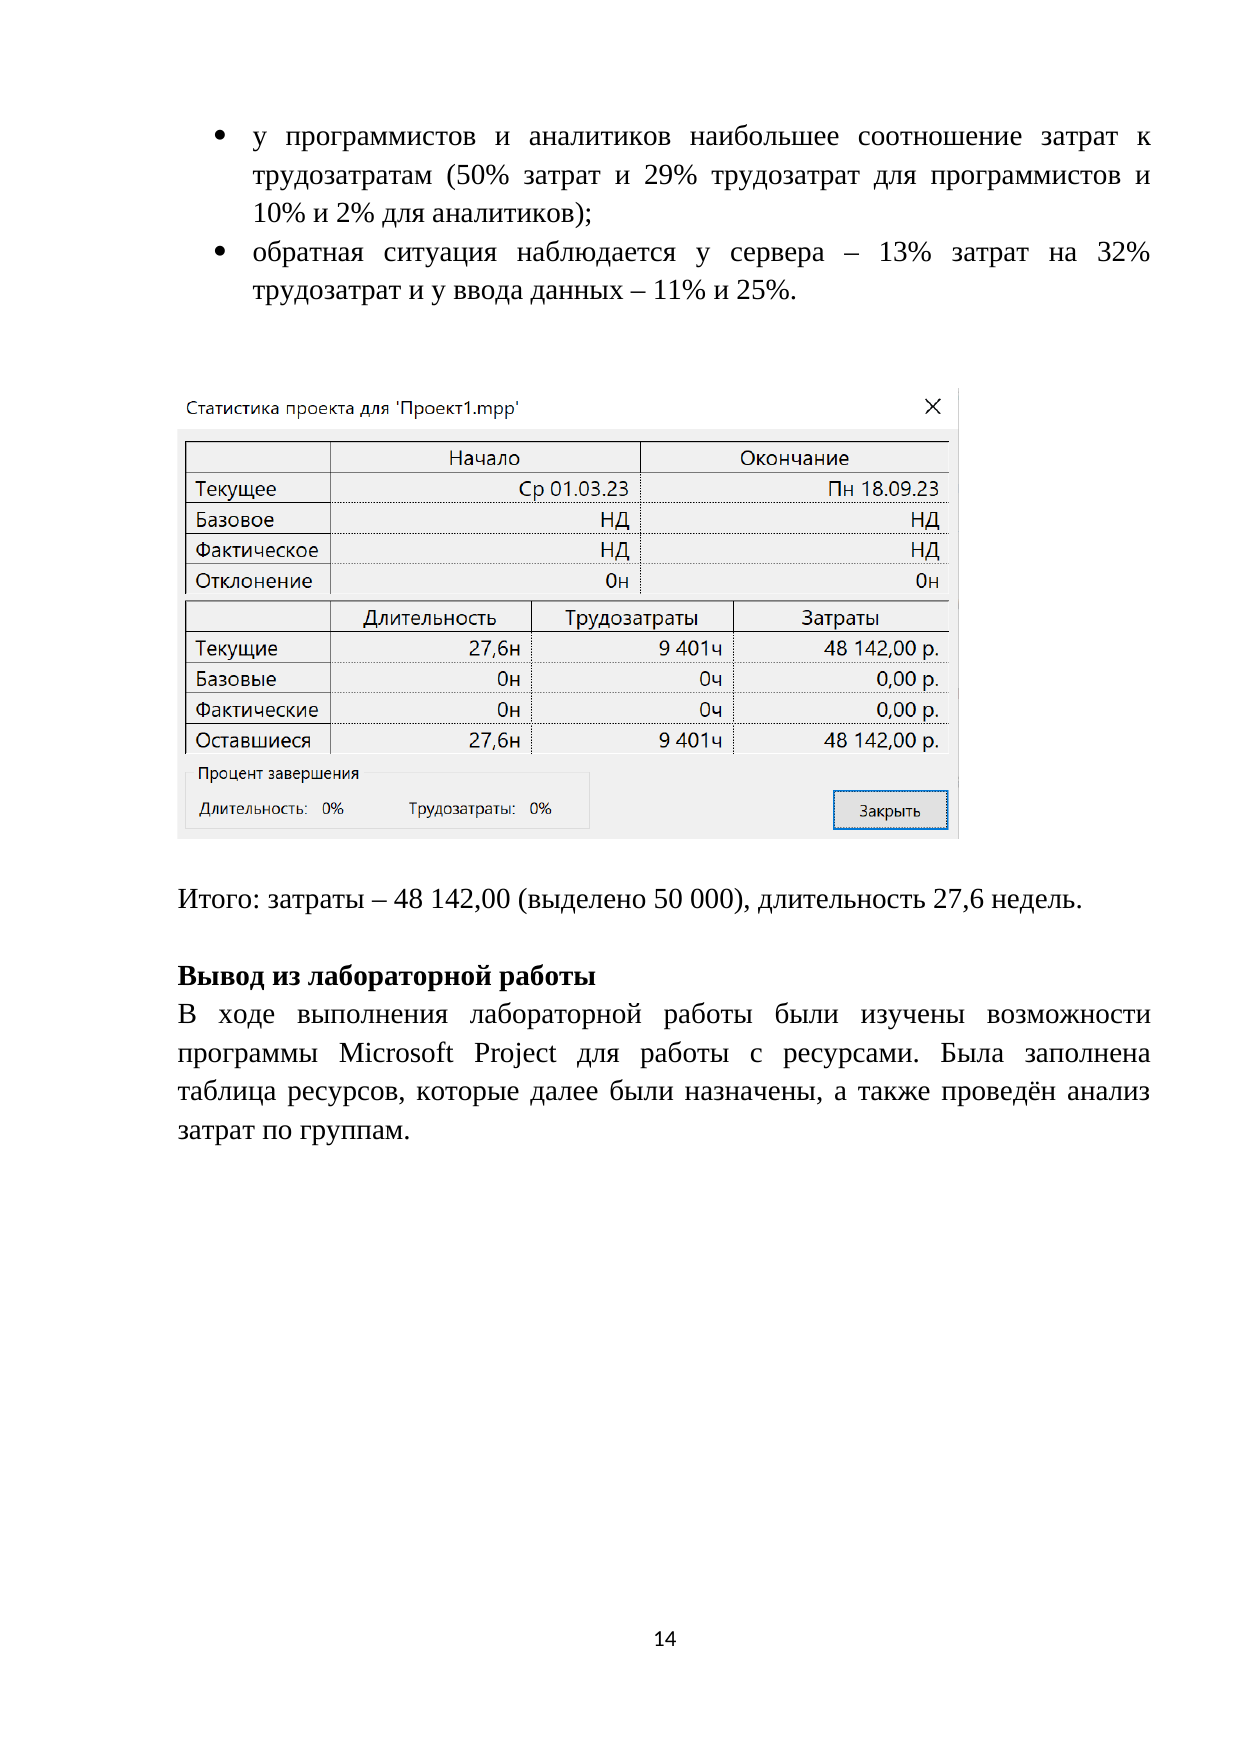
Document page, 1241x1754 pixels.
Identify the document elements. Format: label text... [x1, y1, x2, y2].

text Вывод из лабораторной работы [177, 958, 1152, 991]
list у программистов и аналитиков наибольшее соотношение затрат к трудозатратам (50% затрат и 29% трудозатрат для программистов и 10% и 2% для аналитиков); [215, 118, 1152, 229]
picture [177, 388, 959, 839]
text В ходе выполнения лабораторной работы были изучены возможности программы Microsoft Project для работы с ресурсами. Была заполнена таблица ресурсов, которые далее были назначены, а также проведён анализ затрат по группам. [177, 996, 1152, 1146]
list обратная ситуация наблюдается у сервера – 13% затрат на 32% трудозатрат и у ввода данных – 11% и 25%. [215, 234, 1152, 306]
text Итого: затраты – 48 142,00 (выделено 50 000), длительность 27,6 недель. [177, 881, 1152, 914]
